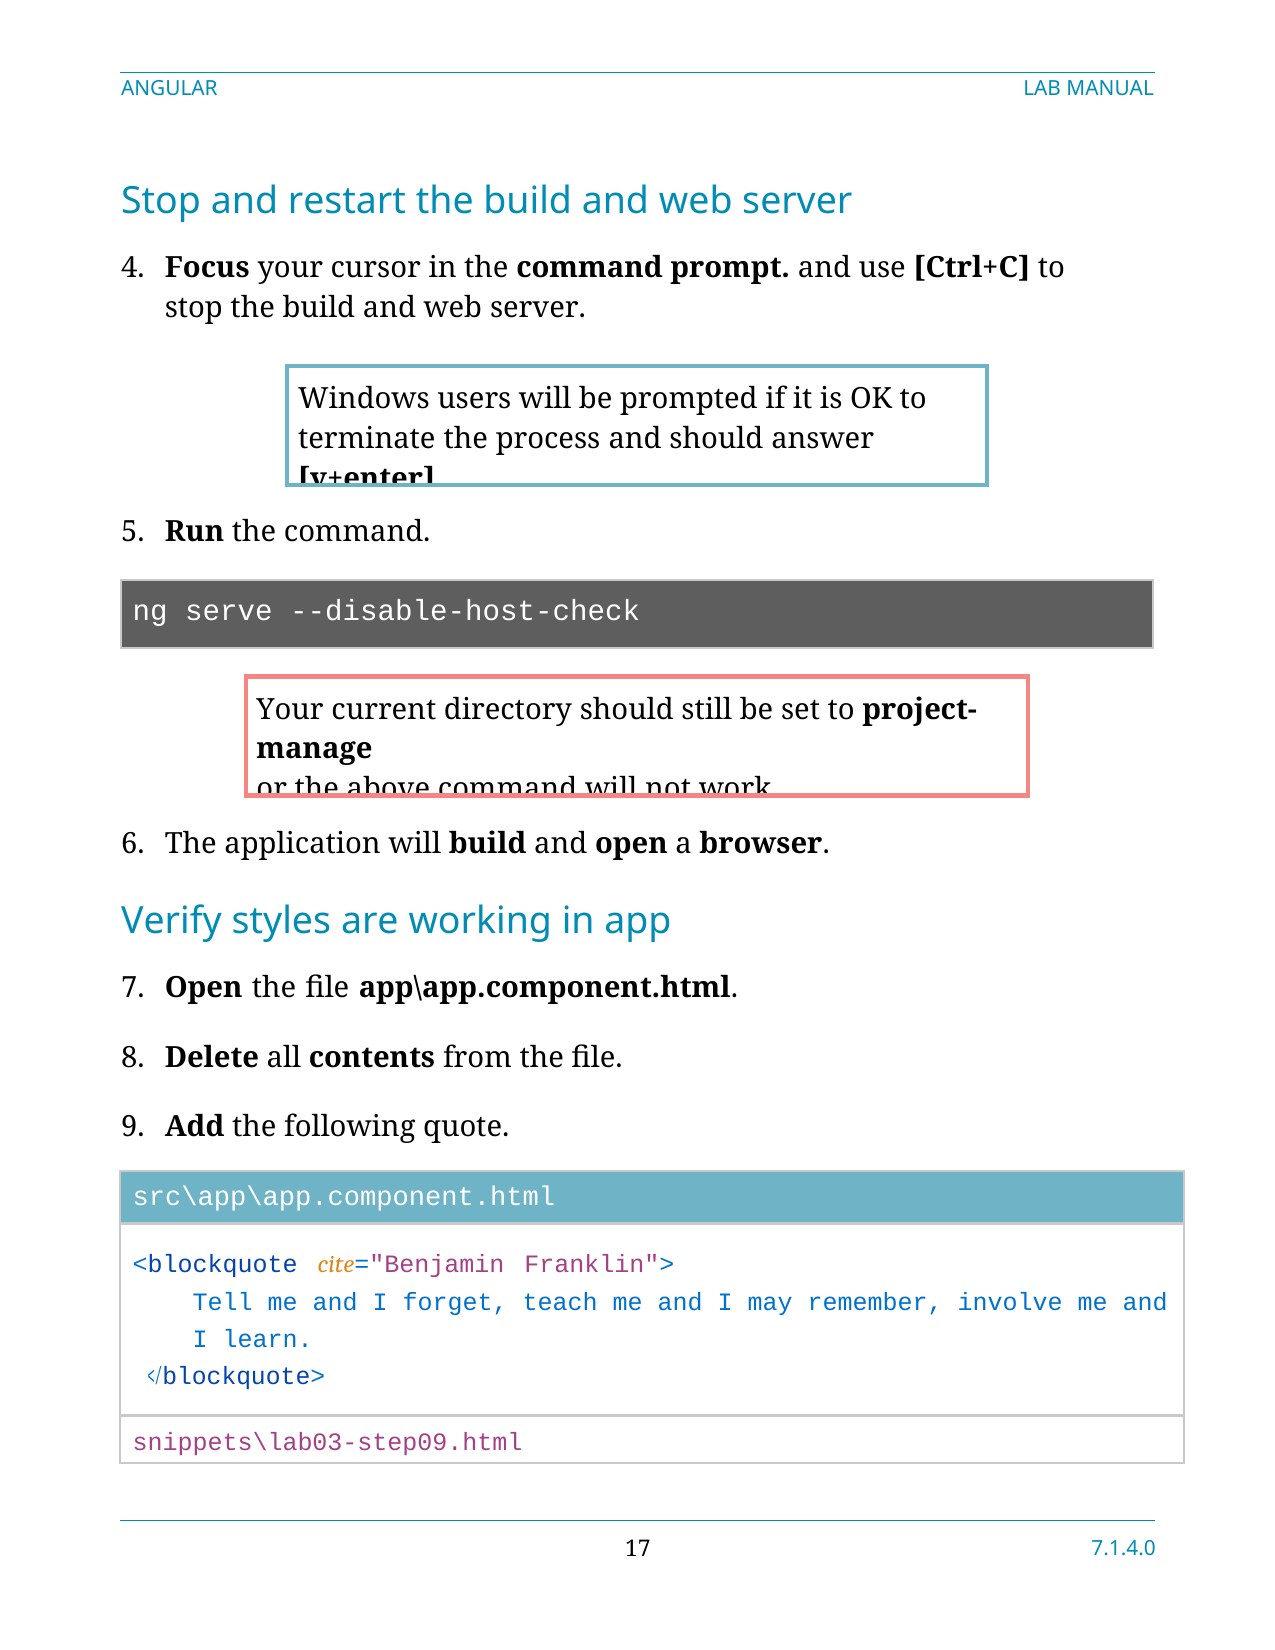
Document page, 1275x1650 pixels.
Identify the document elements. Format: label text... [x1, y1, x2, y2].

list Add the following quote. [121, 1105, 1198, 1145]
table_cell snippets\lab03-step09.html [121, 1417, 1183, 1462]
list Run the command. [121, 381, 1198, 550]
subtitle Stop and restart the build and web server [121, 174, 1198, 225]
table_header ng serve --disable-host-check [122, 581, 1152, 647]
list Focus your cursor in the command prompt. and use [Ctrl+C] to stop the build and web server. [121, 247, 1119, 326]
list Open the file app\app.component.html. [121, 966, 1198, 1006]
table_cell <blockquote cite="Benjamin Franklin"> Tell me and I forget, teach me and I may remember, involve me and I learn. </blockquote> [121, 1225, 1183, 1414]
list Delete all contents from the file. [121, 1036, 1198, 1076]
table_header src\app\app.component.html [121, 1172, 1183, 1222]
subtitle Verify styles are working in app [121, 893, 1198, 944]
list The application will build and open a browser. [121, 693, 1198, 862]
